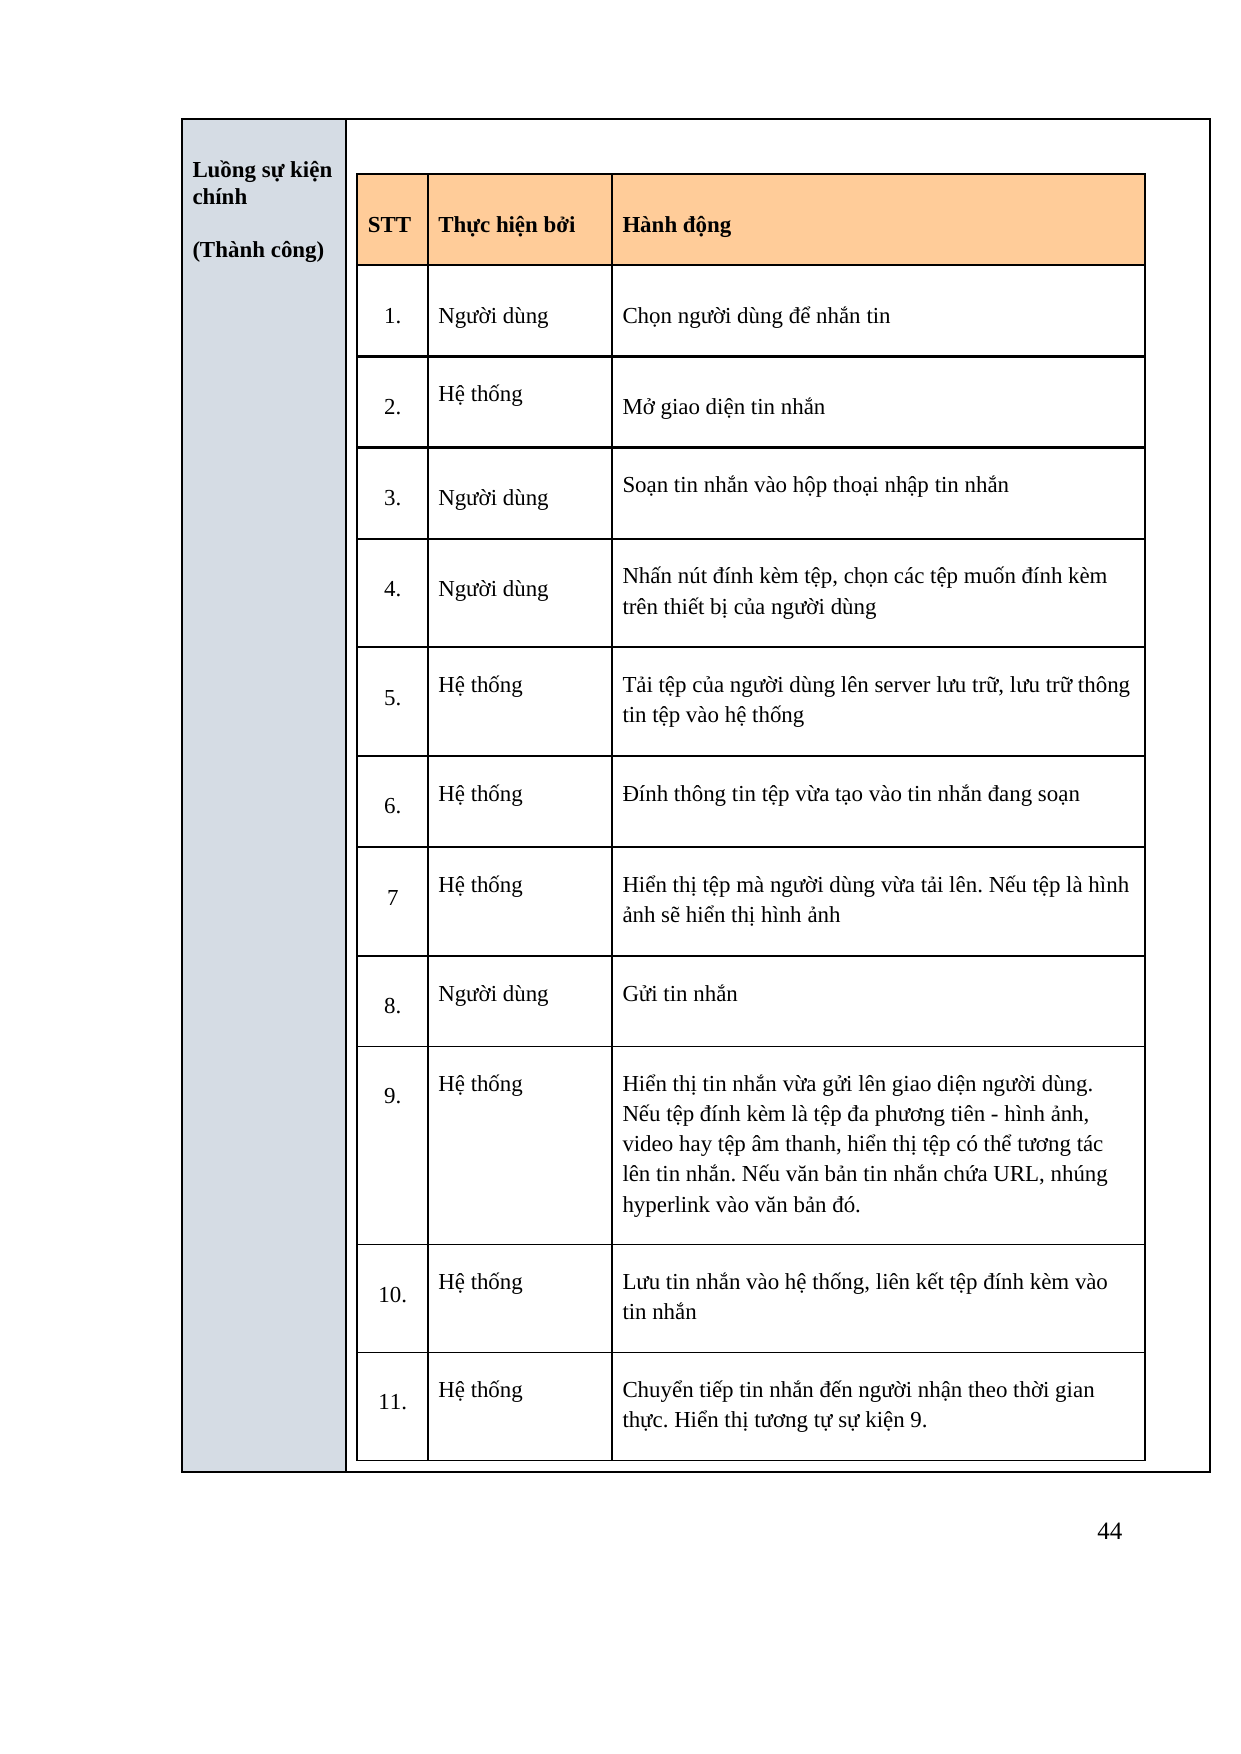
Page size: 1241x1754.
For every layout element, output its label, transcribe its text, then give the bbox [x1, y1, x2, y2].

table_cell [347, 120, 1209, 1471]
table_cell Luồng sự kiện chính (Thành công) [183, 120, 345, 1471]
